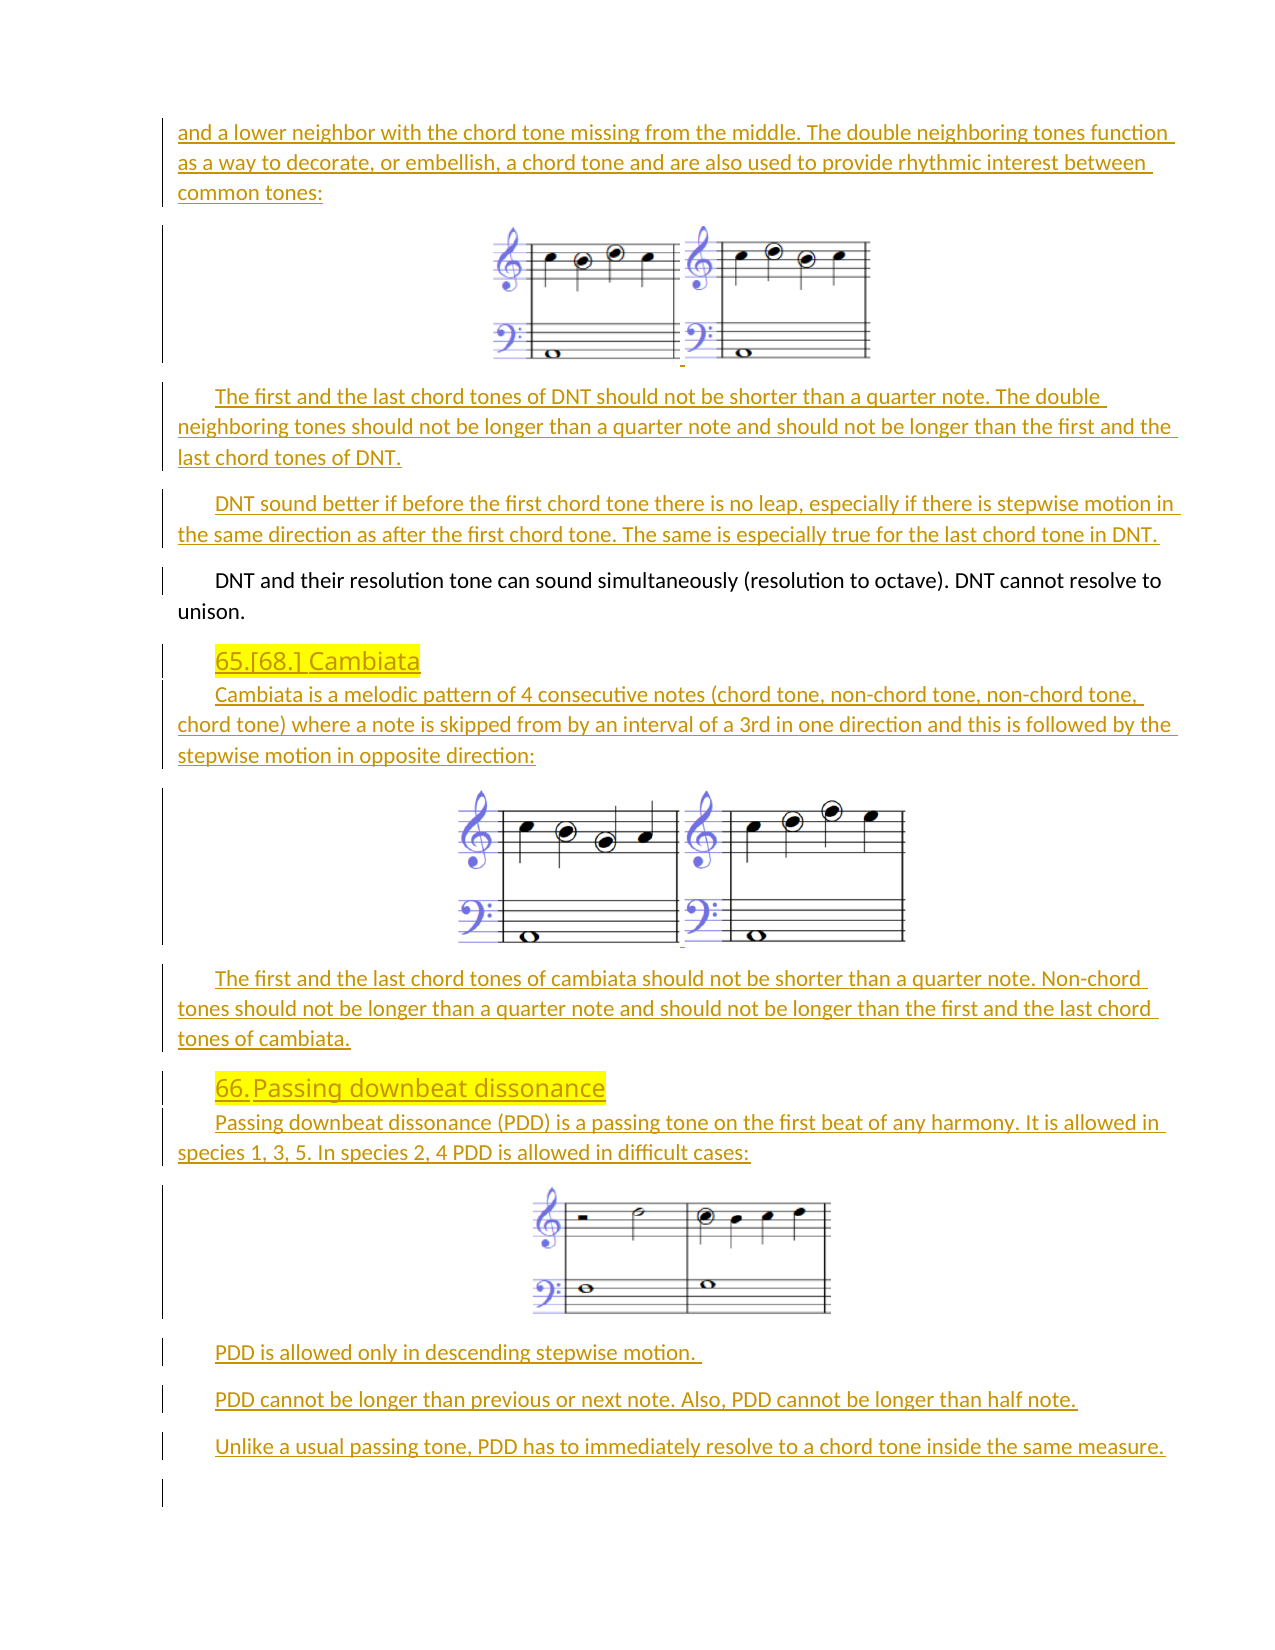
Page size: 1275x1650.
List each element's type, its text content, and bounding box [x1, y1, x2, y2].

picture [532, 1185, 831, 1320]
picture [685, 226, 871, 364]
text DNT and their resolution tone can sound simultaneously (resolution to octave). DNT cannot resolve to unison. [177, 567, 1186, 625]
picture [493, 225, 680, 364]
picture [458, 787, 680, 945]
picture [684, 788, 906, 945]
